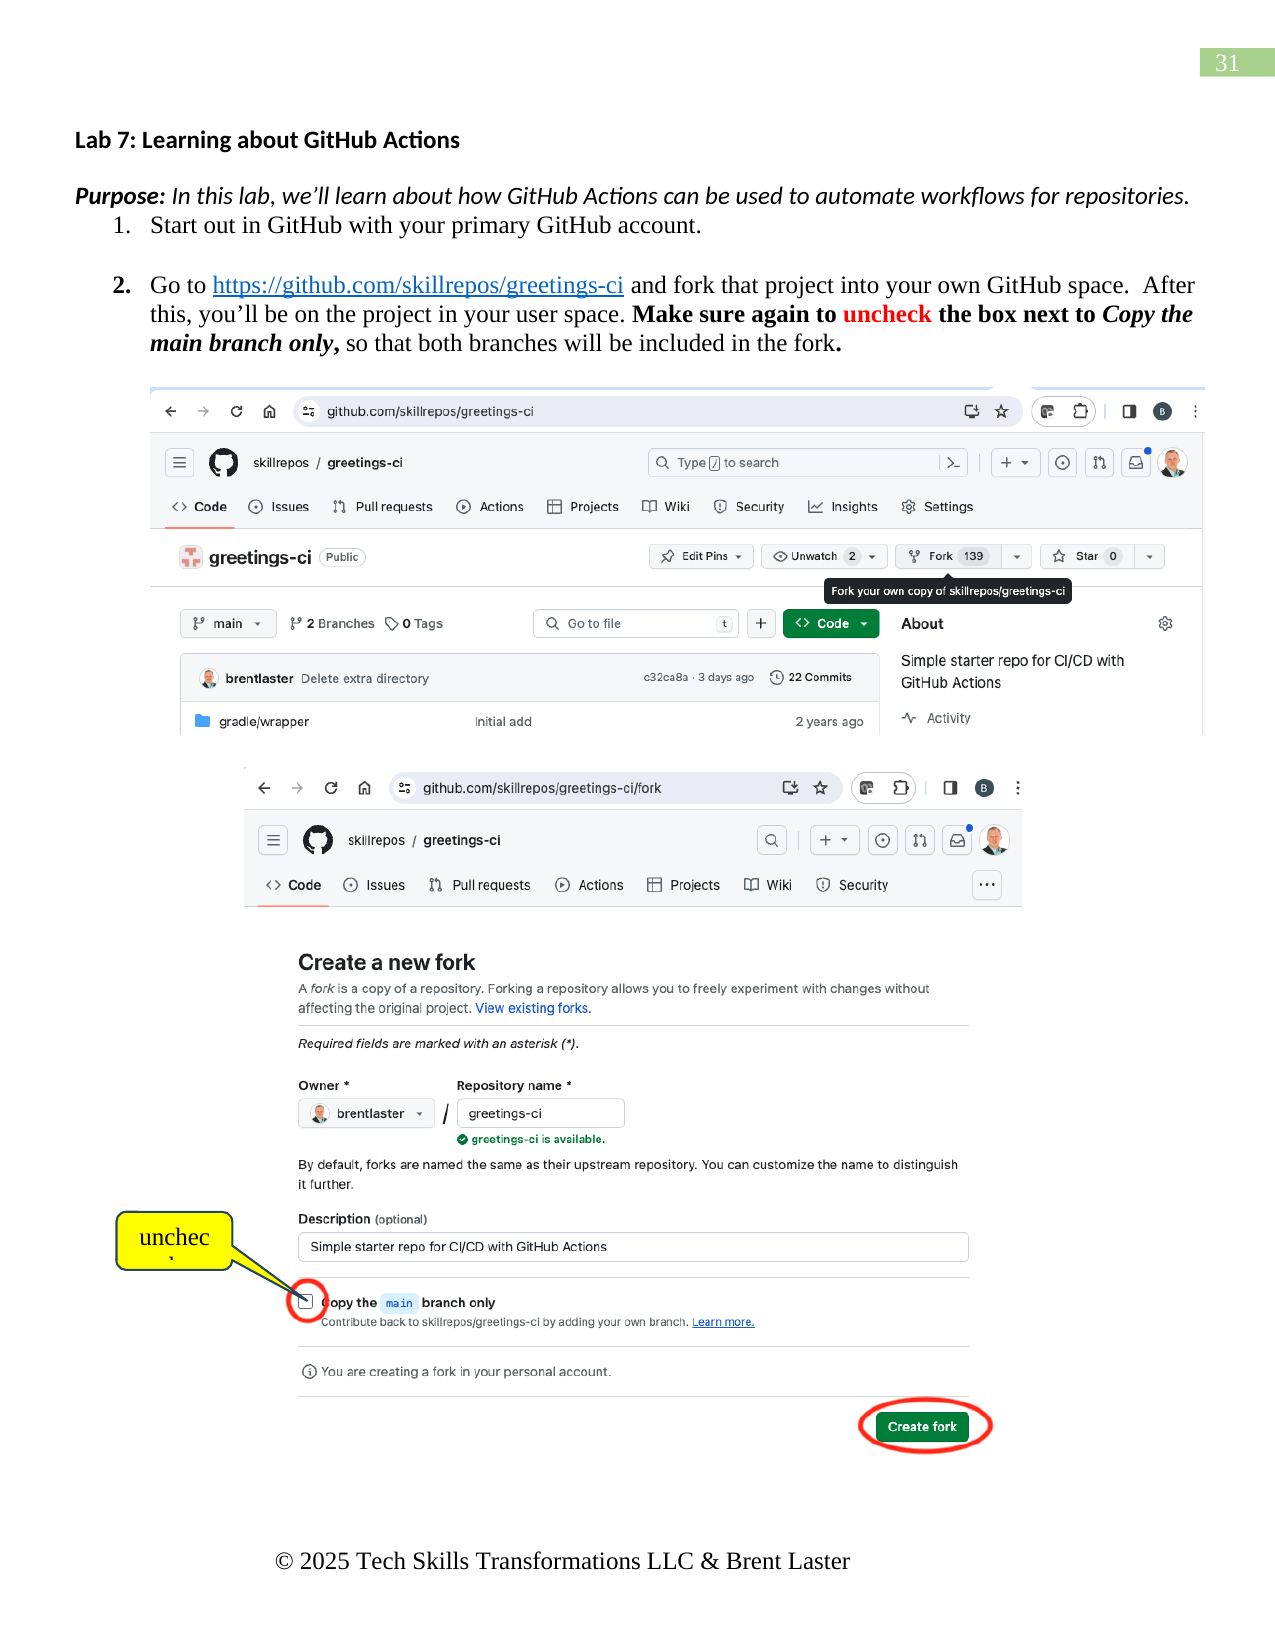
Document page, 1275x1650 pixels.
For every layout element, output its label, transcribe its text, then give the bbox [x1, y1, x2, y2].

subtitle Purpose: In this lab, we’ll learn about how GitHub Actions can be used to automate workflows for repositories. [75, 180, 1200, 211]
list Go to https://github.com/skillrepos/greetings-ci and fork that project into your own GitHub space. After this, you’ll be on the project in your user space. Make sure again to uncheck the box next to Copy the main branch only, so that both branches will be included in the fork. [112, 270, 1200, 357]
picture [150, 387, 1206, 735]
subtitle Lab 7: Learning about GitHub Actions [75, 124, 1200, 155]
picture [243, 767, 1022, 1458]
list Start out in GitHub with your primary GitHub account. [112, 211, 1200, 239]
